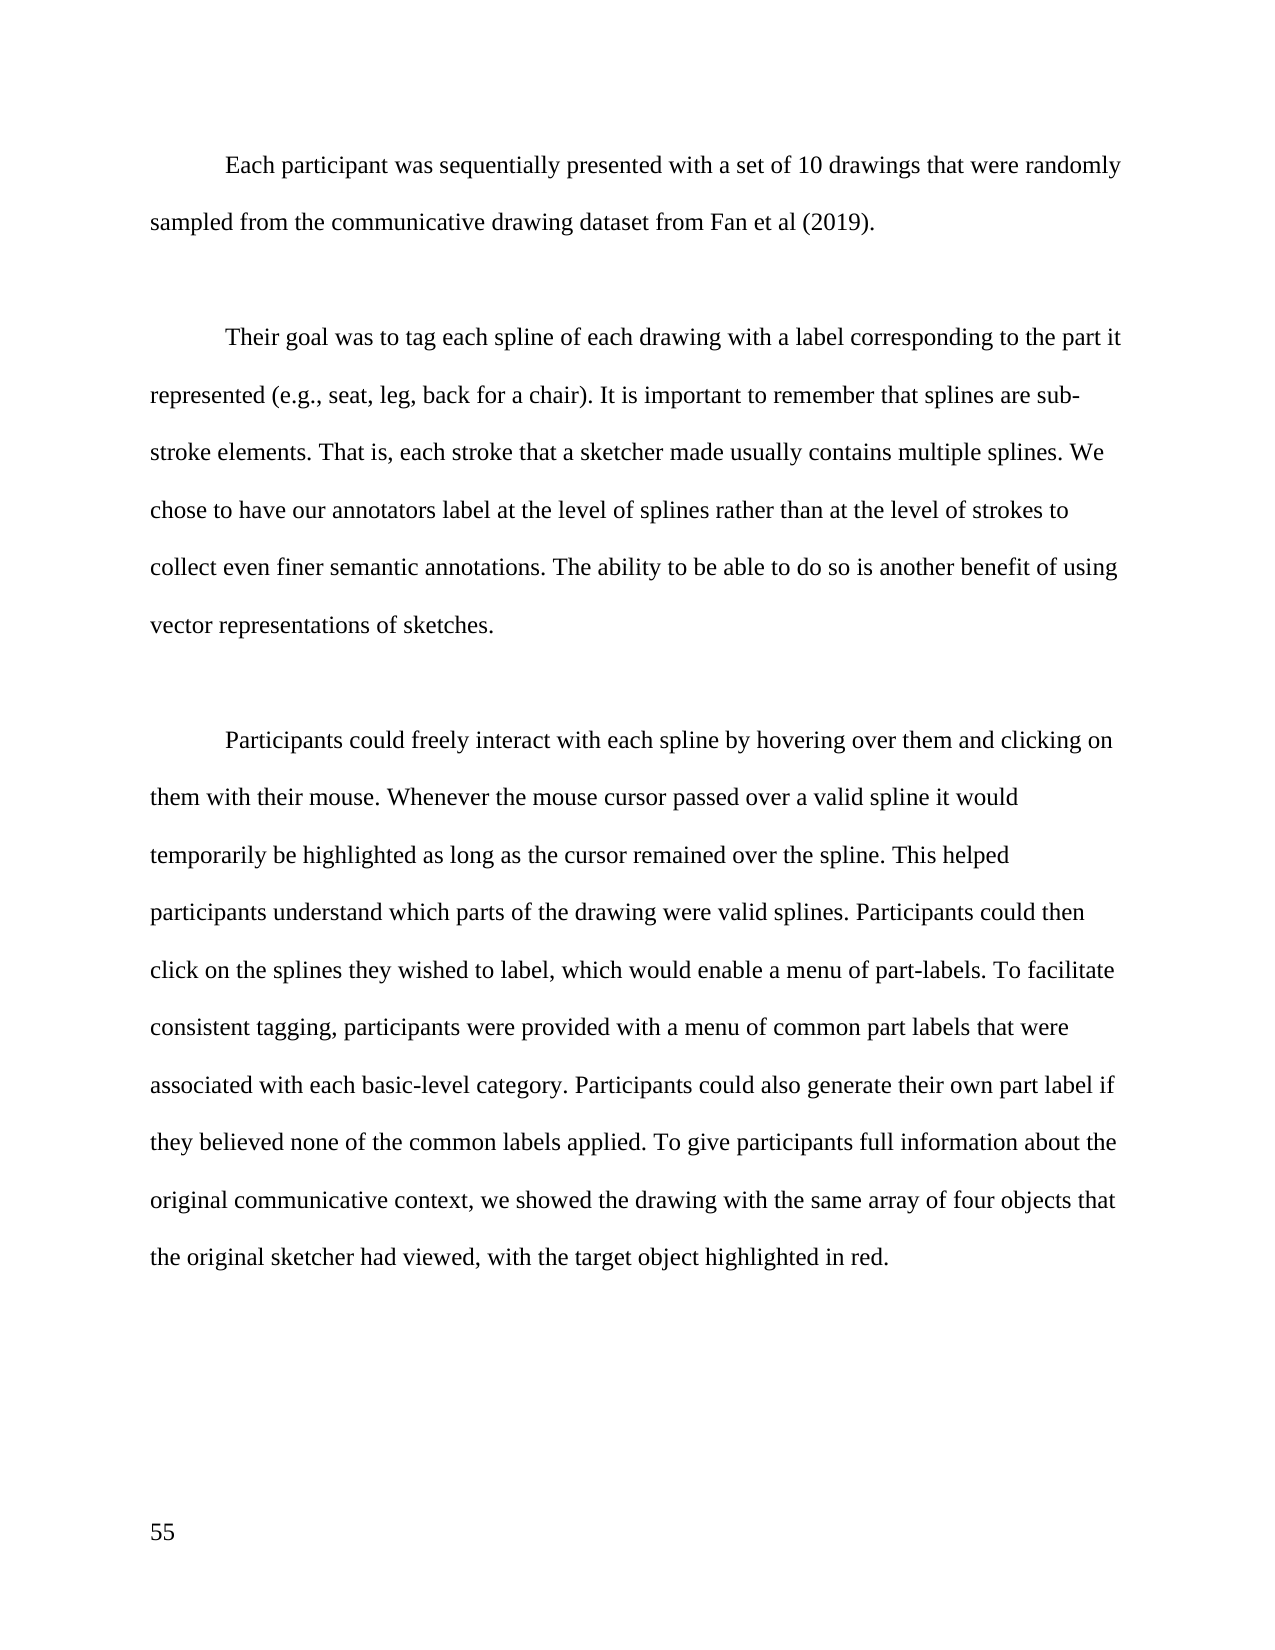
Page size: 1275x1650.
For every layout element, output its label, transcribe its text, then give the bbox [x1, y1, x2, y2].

text Participants could freely interact with each spline by hovering over them and clicking on them with their mouse. Whenever the mouse cursor passed over a valid spline it would temporarily be highlighted as long as the cursor remained over the spline. This helped participants understand which parts of the drawing were valid splines. Participants could then click on the splines they wished to label, which would enable a menu of part-labels. To facilitate consistent tagging, participants were provided with a menu of common part labels that were associated with each basic-level category. Participants could also generate their own part label if they believed none of the common labels applied. To give participants full information about the original communicative context, we showed the drawing with the same array of four objects that the original sketcher had viewed, with the target object highlighted in red. [150, 725, 1125, 1271]
text Each participant was sequentially presented with a set of 10 drawings that were randomly sampled from the communicative drawing dataset from Fan et al (2019). [150, 150, 1125, 236]
text Their goal was to tag each spline of each drawing with a label corresponding to the part it represented (e.g., seat, leg, back for a chair). It is important to remember that splines are sub-stroke elements. That is, each stroke that a sketcher made usually contains multiple splines. We chose to have our annotators label at the level of splines rather than at the level of strokes to collect even finer semantic annotations. The ability to be able to do so is another benefit of using vector representations of sketches. [150, 322, 1125, 639]
